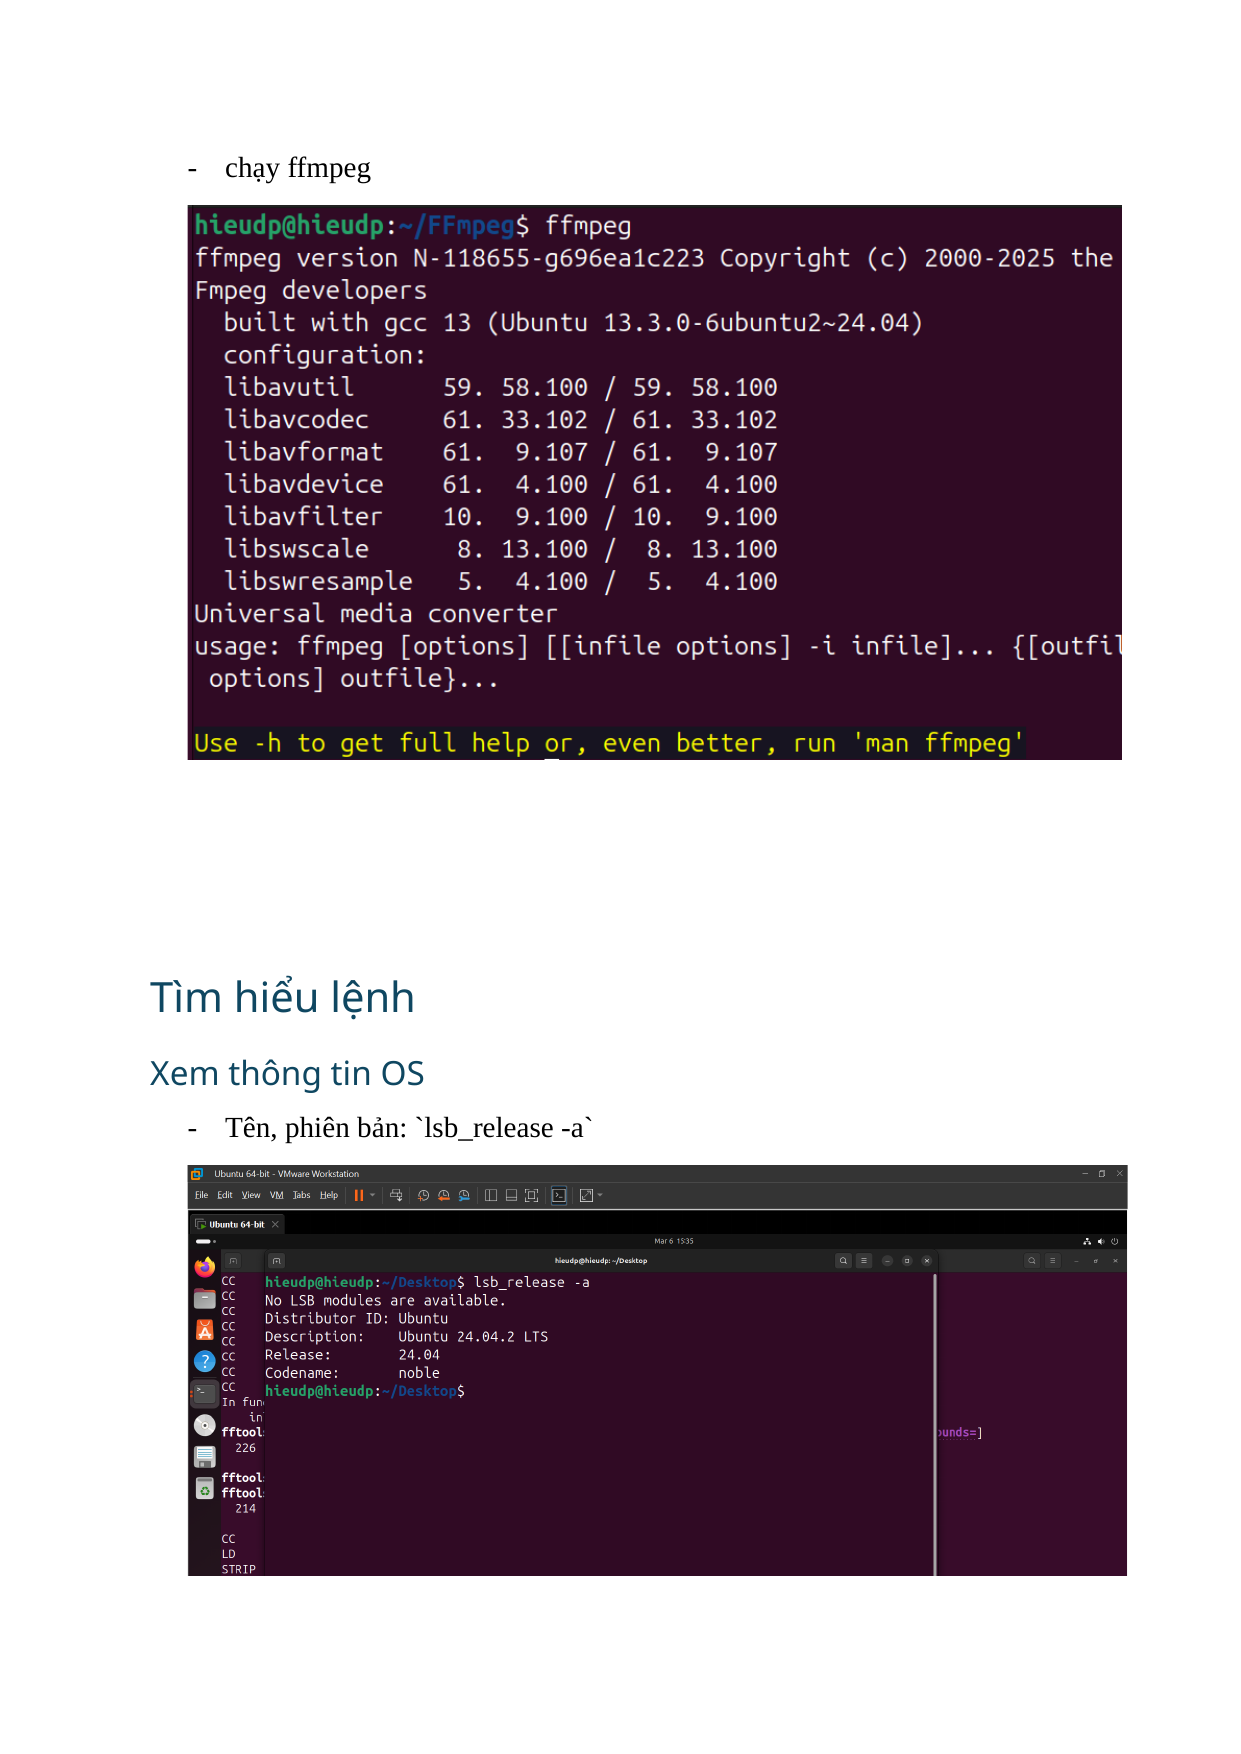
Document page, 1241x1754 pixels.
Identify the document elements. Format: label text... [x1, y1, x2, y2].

subtitle Xem thông tin OS [150, 1049, 1090, 1095]
picture [187, 1165, 1128, 1576]
subtitle Tìm hiểu lệnh [150, 967, 1090, 1024]
list Tên, phiên bản: `lsb_release -a` [187, 1110, 1090, 1143]
list chạy ffmpeg [187, 150, 1090, 183]
picture [187, 205, 1122, 760]
